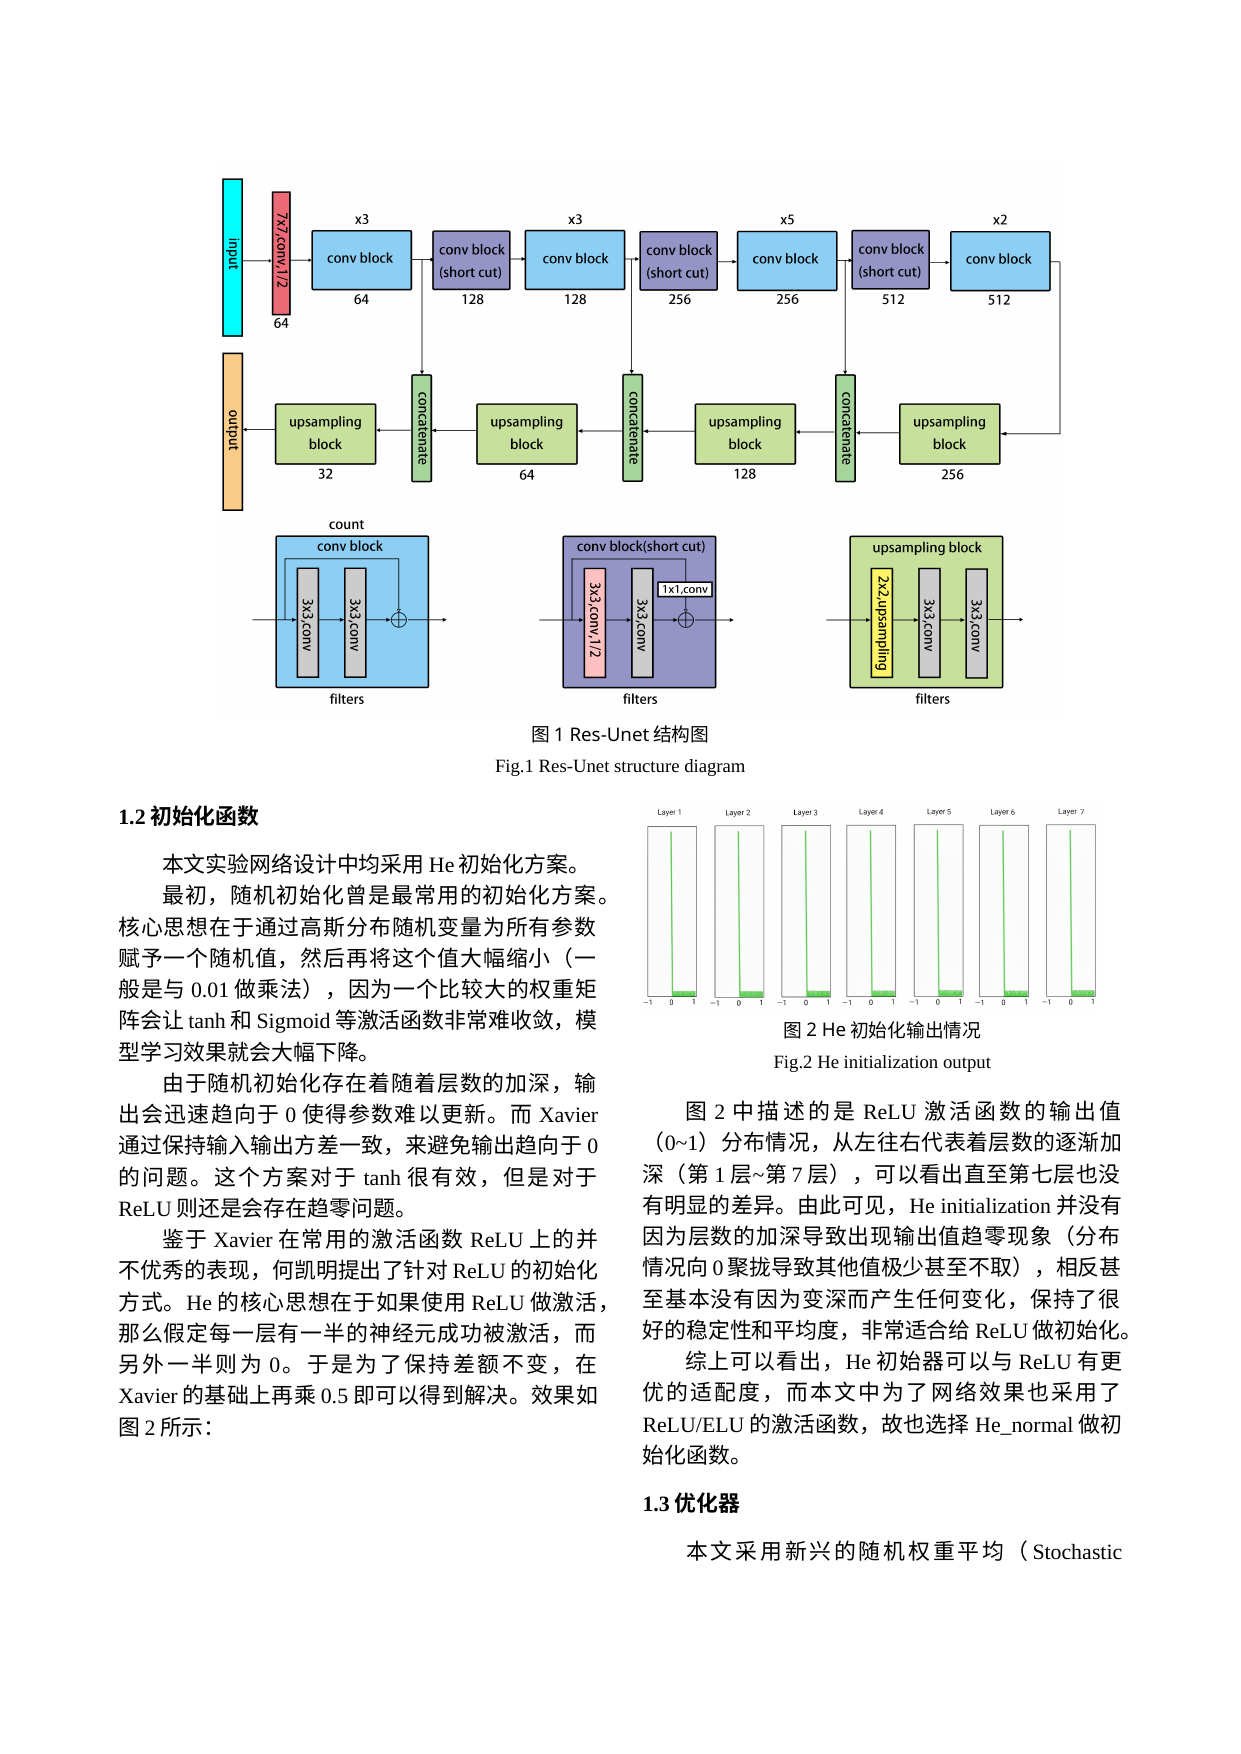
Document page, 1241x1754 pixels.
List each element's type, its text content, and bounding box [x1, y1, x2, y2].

text Fig.2 He initialization output [642, 1046, 1122, 1078]
picture [217, 162, 1065, 718]
text 由于随机初始化存在着随着层数的加深，输出会迅速趋向于0使得参数难以更新。而Xavier通过保持输入输出方差一致，来避免输出趋向于0的问题。这个方案对于tanh很有效，但是对于ReLU则还是会存在趋零问题。 [118, 1066, 598, 1222]
text 综上可以看出，He初始器可以与ReLU有更优的适配度，而本文中为了网络效果也采用了ReLU/ELU的激活函数，故也选择He_normal做初始化函数。 [642, 1344, 1122, 1469]
text 鉴于Xavier在常用的激活函数ReLU上的并不优秀的表现，何凯明提出了针对ReLU的初始化方式。He的核心思想在于如果使用ReLU做激活，那么假定每一层有一半的神经元成功被激活，而另外一半则为0。于是为了保持差额不变，在Xavier的基础上再乘0.5即可以得到解决。效果如图2所示： [118, 1222, 598, 1441]
text 1.3优化器 [642, 1486, 1122, 1518]
text Fig.1 Res-Unet structure diagram [118, 750, 1122, 782]
text 图2 He初始化输出情况 [642, 1013, 1122, 1046]
text 本文实验网络设计中均采用He初始化方案。 [118, 847, 598, 879]
text 最初，随机初始化曾是最常用的初始化方案。核心思想在于通过高斯分布随机变量为所有参数赋予一个随机值，然后再将这个值大幅缩小（一般是与0.01做乘法），因为一个比较大的权重矩阵会让tanh和Sigmoid等激活函数非常难收敛，模型学习效果就会大幅下降。 [118, 879, 598, 1066]
picture [642, 798, 1100, 1014]
text 图1 Res-Unet结构图 [118, 717, 1122, 750]
text 本文采用新兴的随机权重平均（Stochastic Weight Averaging，SWA）作为优化器配置。它可以借助经验观察等思想对权重进行动态更新，从而帮助网络进行自学习。其中权重更新公式为： [642, 1534, 1122, 1566]
text 图2中描述的是ReLU激活函数的输出值（0~1）分布情况，从左往右代表着层数的逐渐加深（第1层~第7层），可以看出直至第七层也没有明显的差异。由此可见，He initialization并没有因为层数的加深导致出现输出值趋零现象（分布情况向0聚拢导致其他值极少甚至不取），相反甚至基本没有因为变深而产生任何变化，保持了很好的稳定性和平均度，非常适合给ReLU做初始化。 [642, 1094, 1122, 1344]
text 1.2初始化函数 [118, 799, 598, 831]
